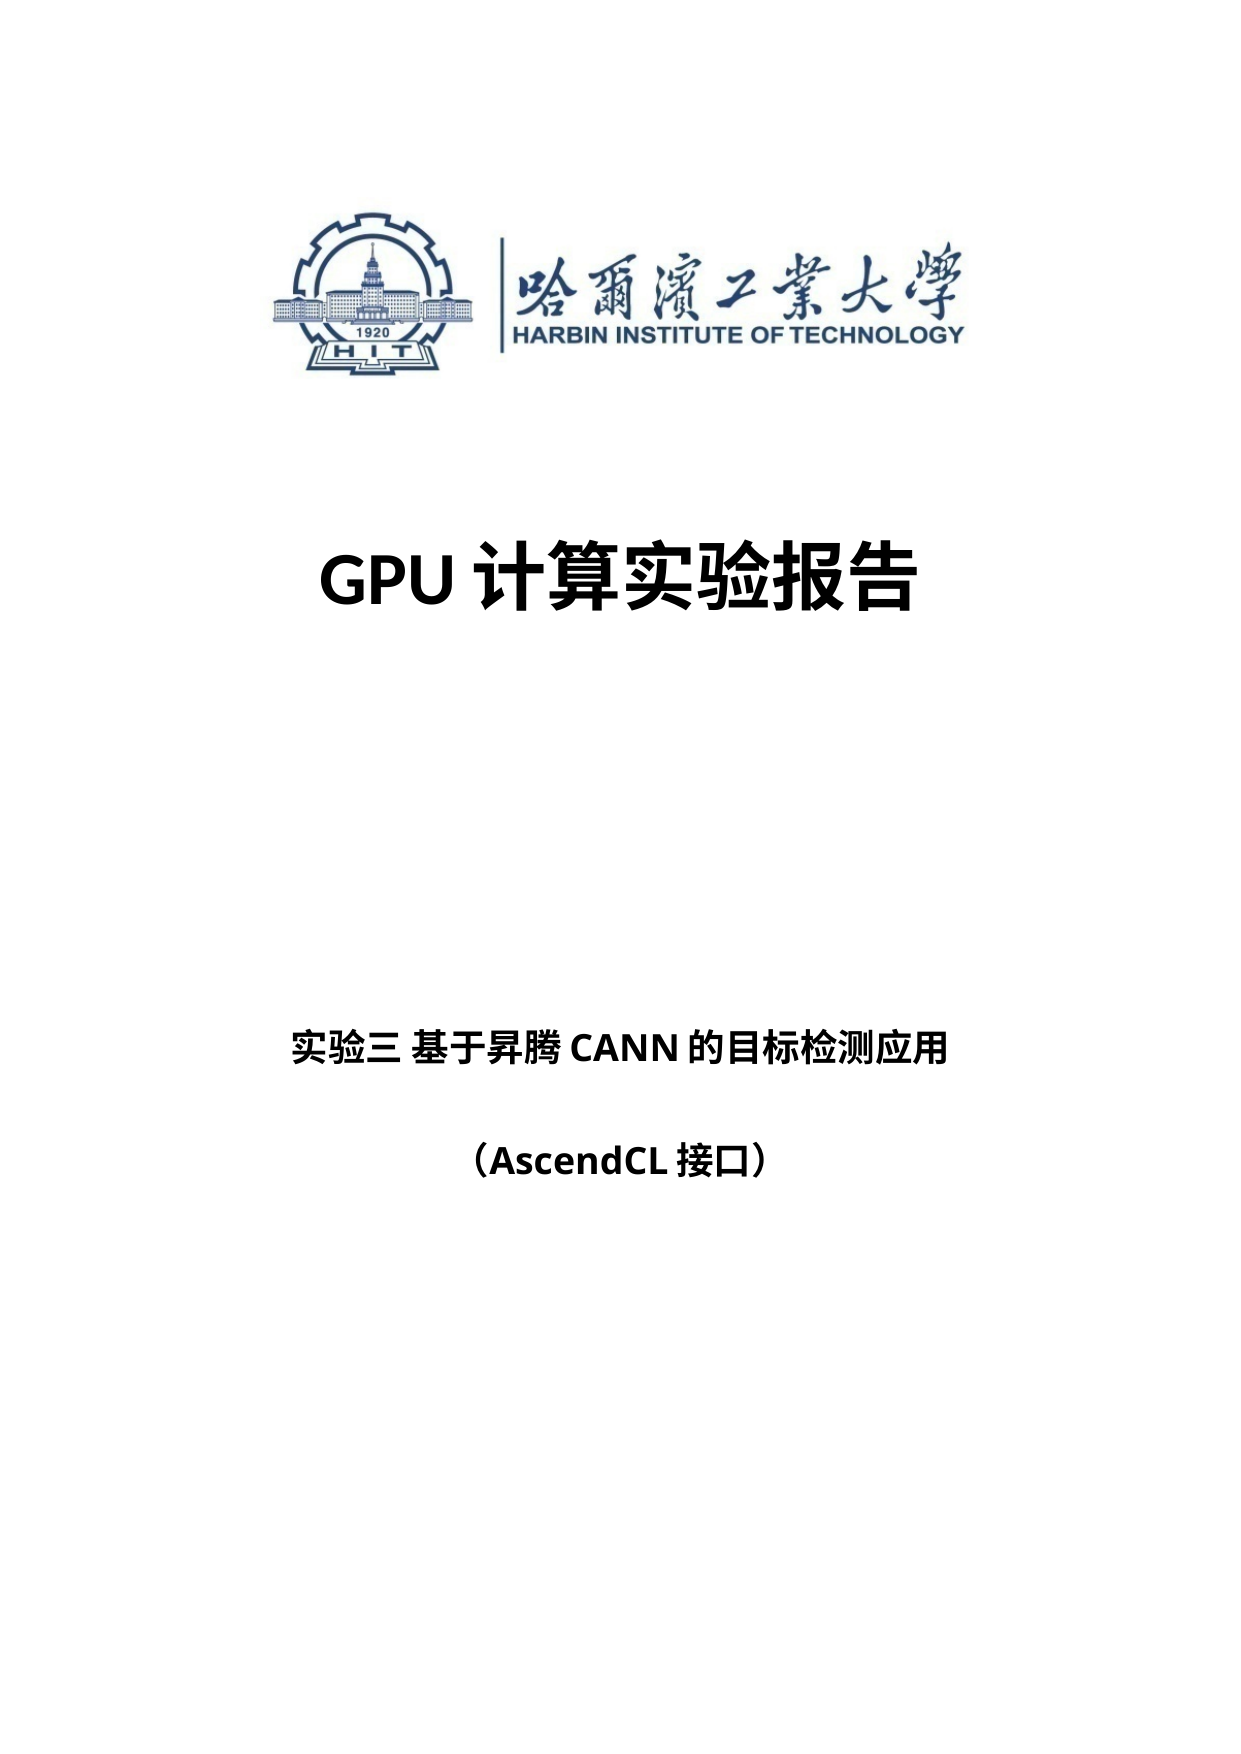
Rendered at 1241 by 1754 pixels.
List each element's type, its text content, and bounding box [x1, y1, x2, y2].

picture [259, 197, 981, 391]
subtitle GPU计算实验报告 [187, 507, 1053, 637]
subtitle 实验三 基于昇腾CANN的目标检测应用（AscendCL接口） [187, 1013, 1053, 1190]
